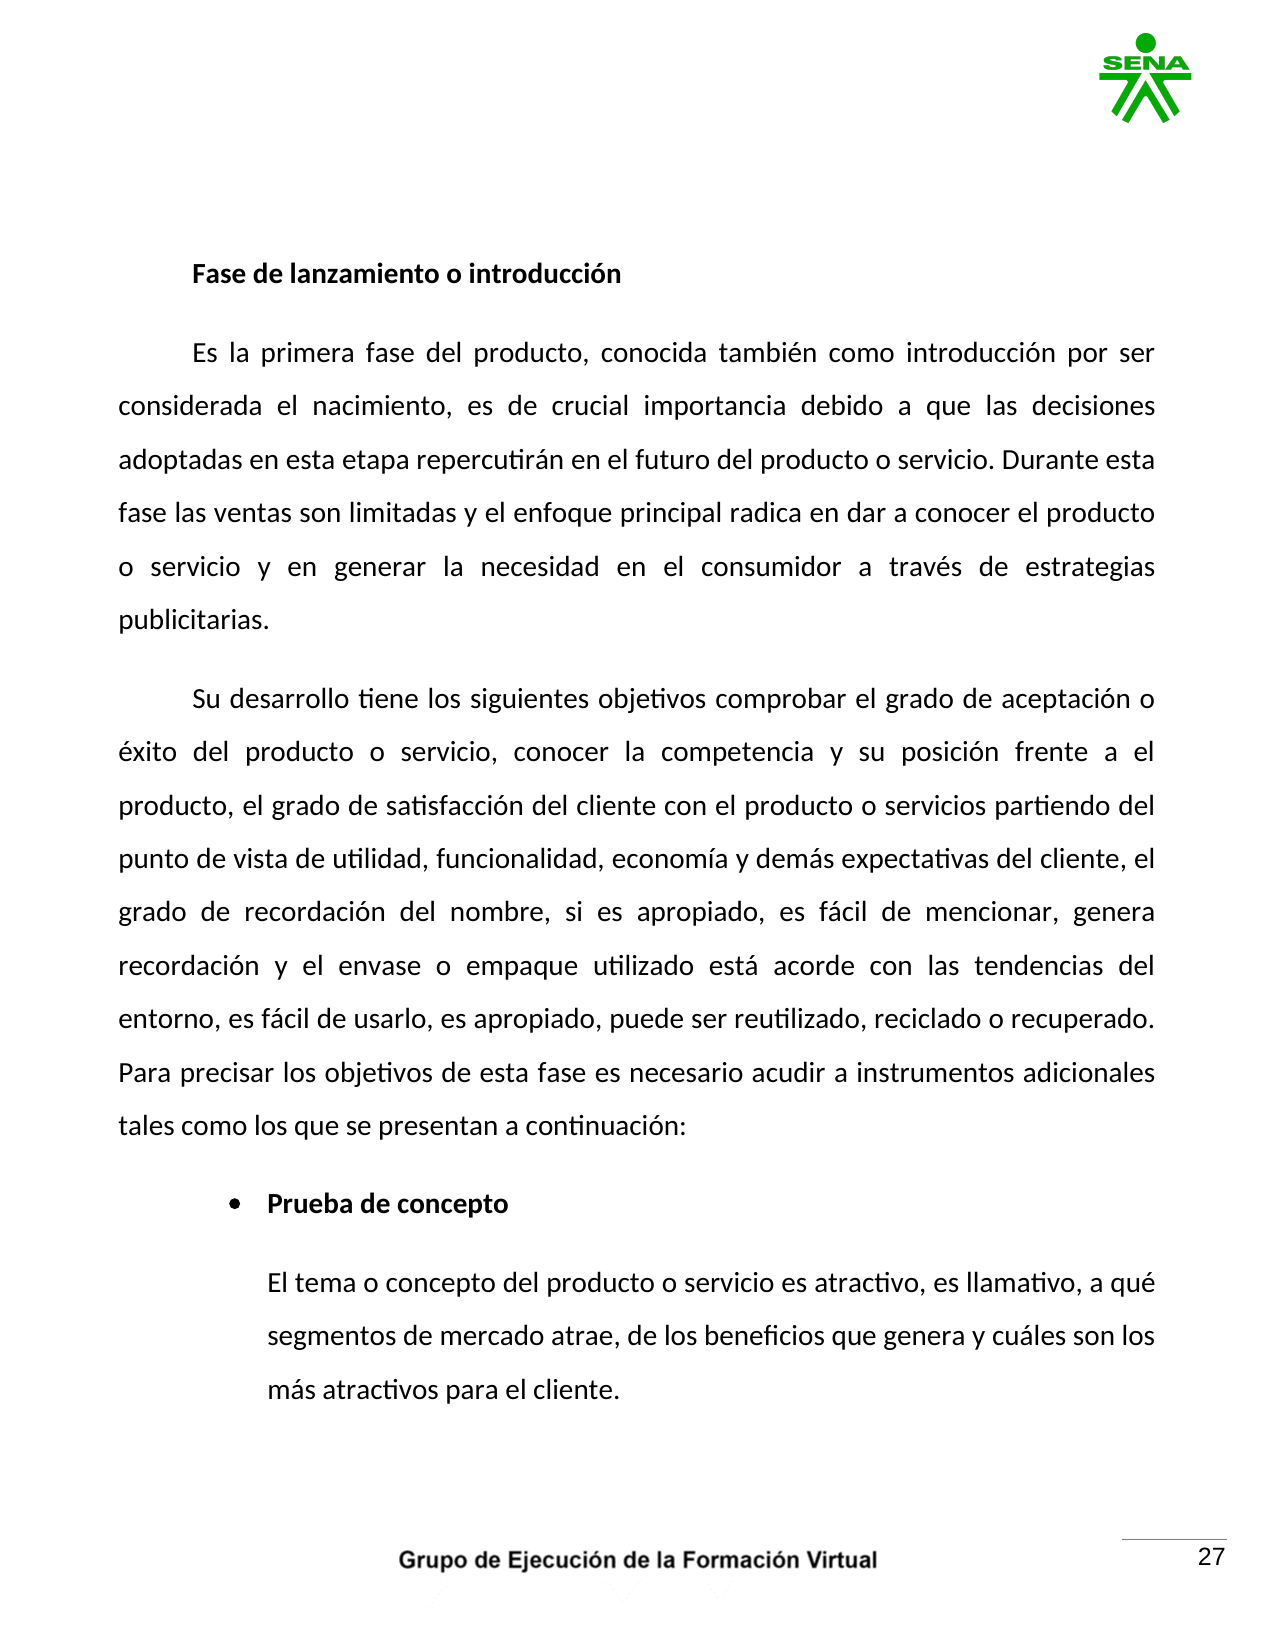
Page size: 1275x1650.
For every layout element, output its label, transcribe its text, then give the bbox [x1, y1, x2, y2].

text Su desarrollo tiene los siguientes objetivos comprobar el grado de aceptación o éxito del producto o servicio, conocer la competencia y su posición frente a el producto, el grado de satisfacción del cliente con el producto o servicios partiendo del punto de vista de utilidad, funcionalidad, economía y demás expectativas del cliente, el grado de recordación del nombre, si es apropiado, es fácil de mencionar, genera recordación y el envase o empaque utilizado está acorde con las tendencias del entorno, es fácil de usarlo, es apropiado, puede ser reutilizado, reciclado o recuperado. Para precisar los objetivos de esta fase es necesario acudir a instrumentos adicionales tales como los que se presentan a continuación: [118, 680, 1157, 1143]
picture [1099, 33, 1192, 123]
text Es la primera fase del producto, conocida también como introducción por ser considerada el nacimiento, es de crucial importancia debido a que las decisiones adoptadas en esta etapa repercutirán en el futuro del producto o servicio. Durante esta fase las ventas son limitadas y el enfoque principal radica en dar a conocer el producto o servicio y en generar la necesidad en el consumidor a través de estrategias publicitarias. [118, 334, 1157, 637]
text El tema o concepto del producto o servicio es atractivo, es llamativo, a qué segmentos de mercado atrae, de los beneficios que genera y cuáles son los más atractivos para el cliente. [267, 1264, 1157, 1407]
picture [0, 1500, 1275, 1611]
list Prueba de concepto [229, 1186, 1157, 1221]
text Fase de lanzamiento o introducción [118, 256, 1157, 291]
